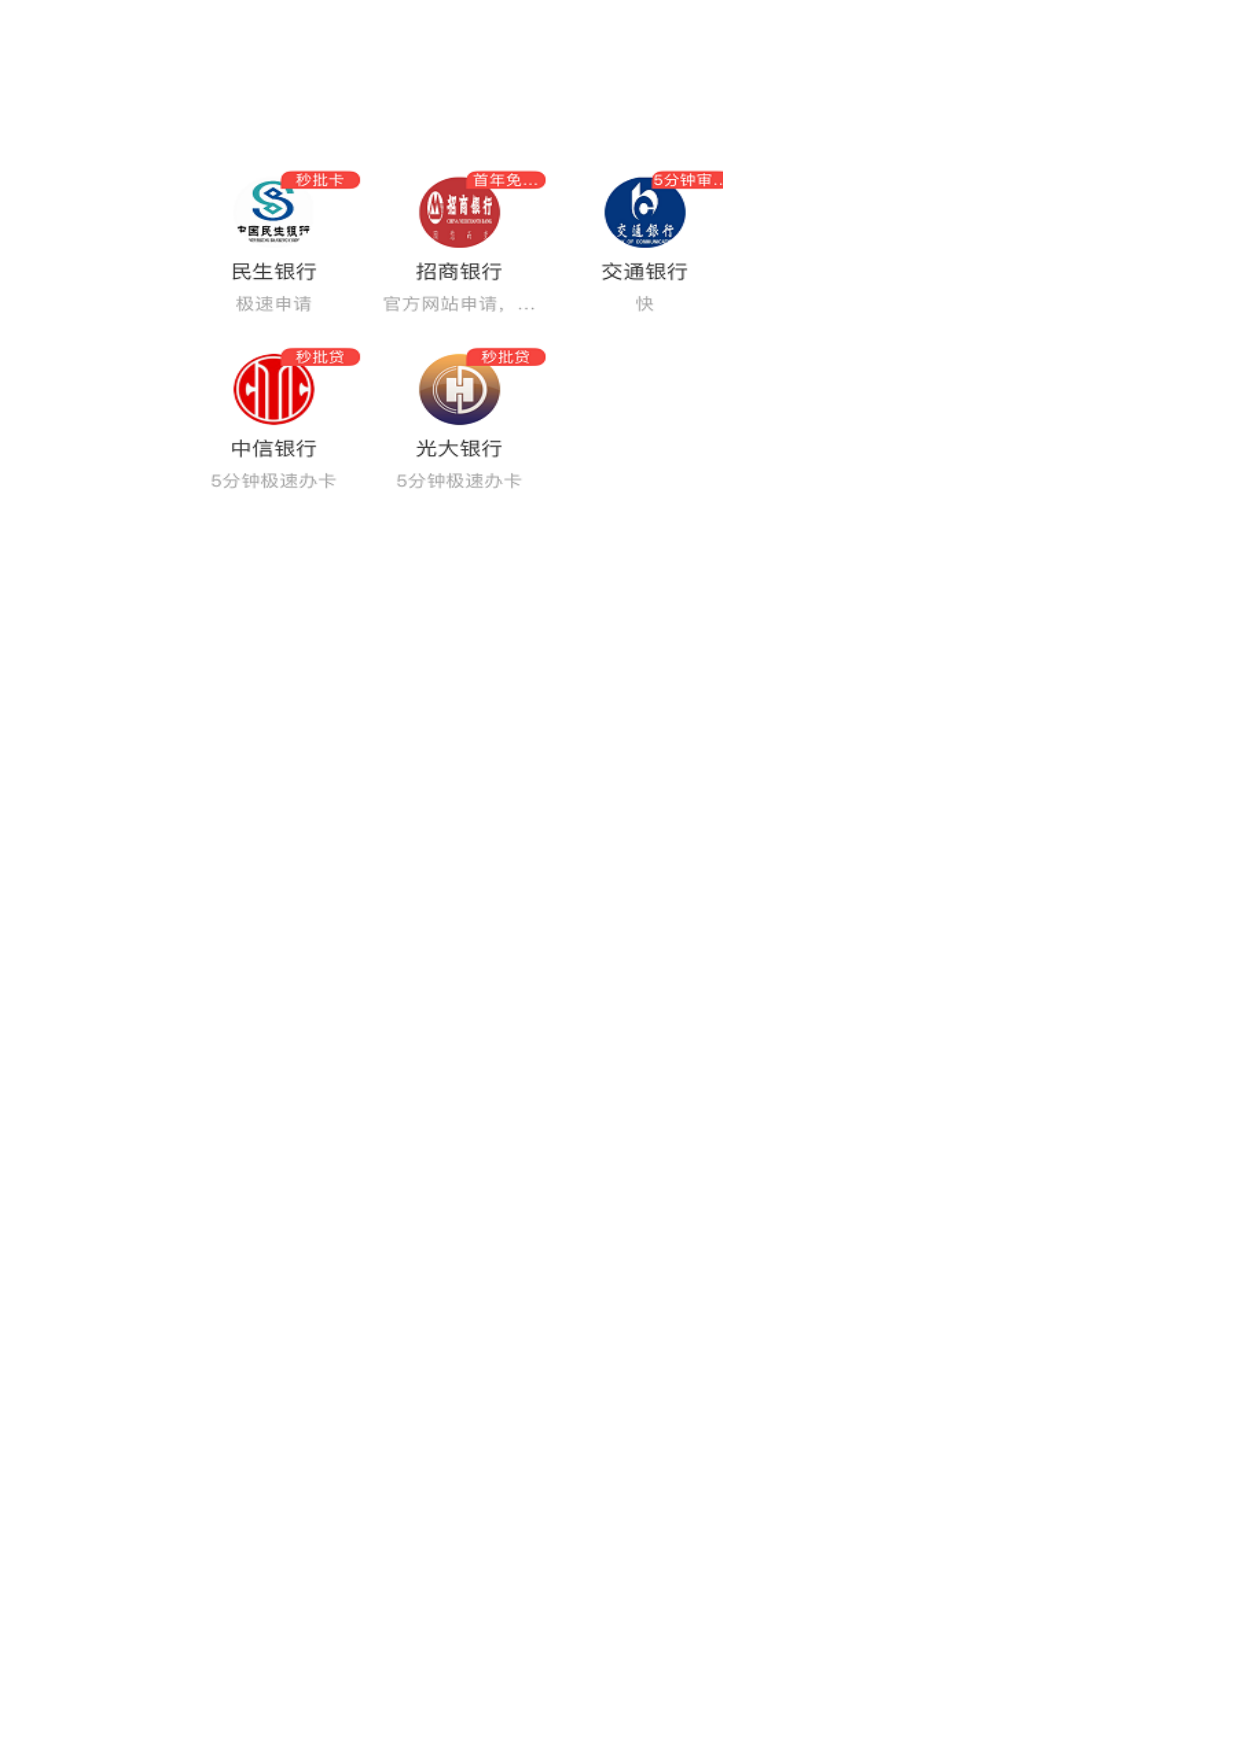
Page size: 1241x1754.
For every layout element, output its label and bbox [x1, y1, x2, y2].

picture [187, 162, 723, 518]
